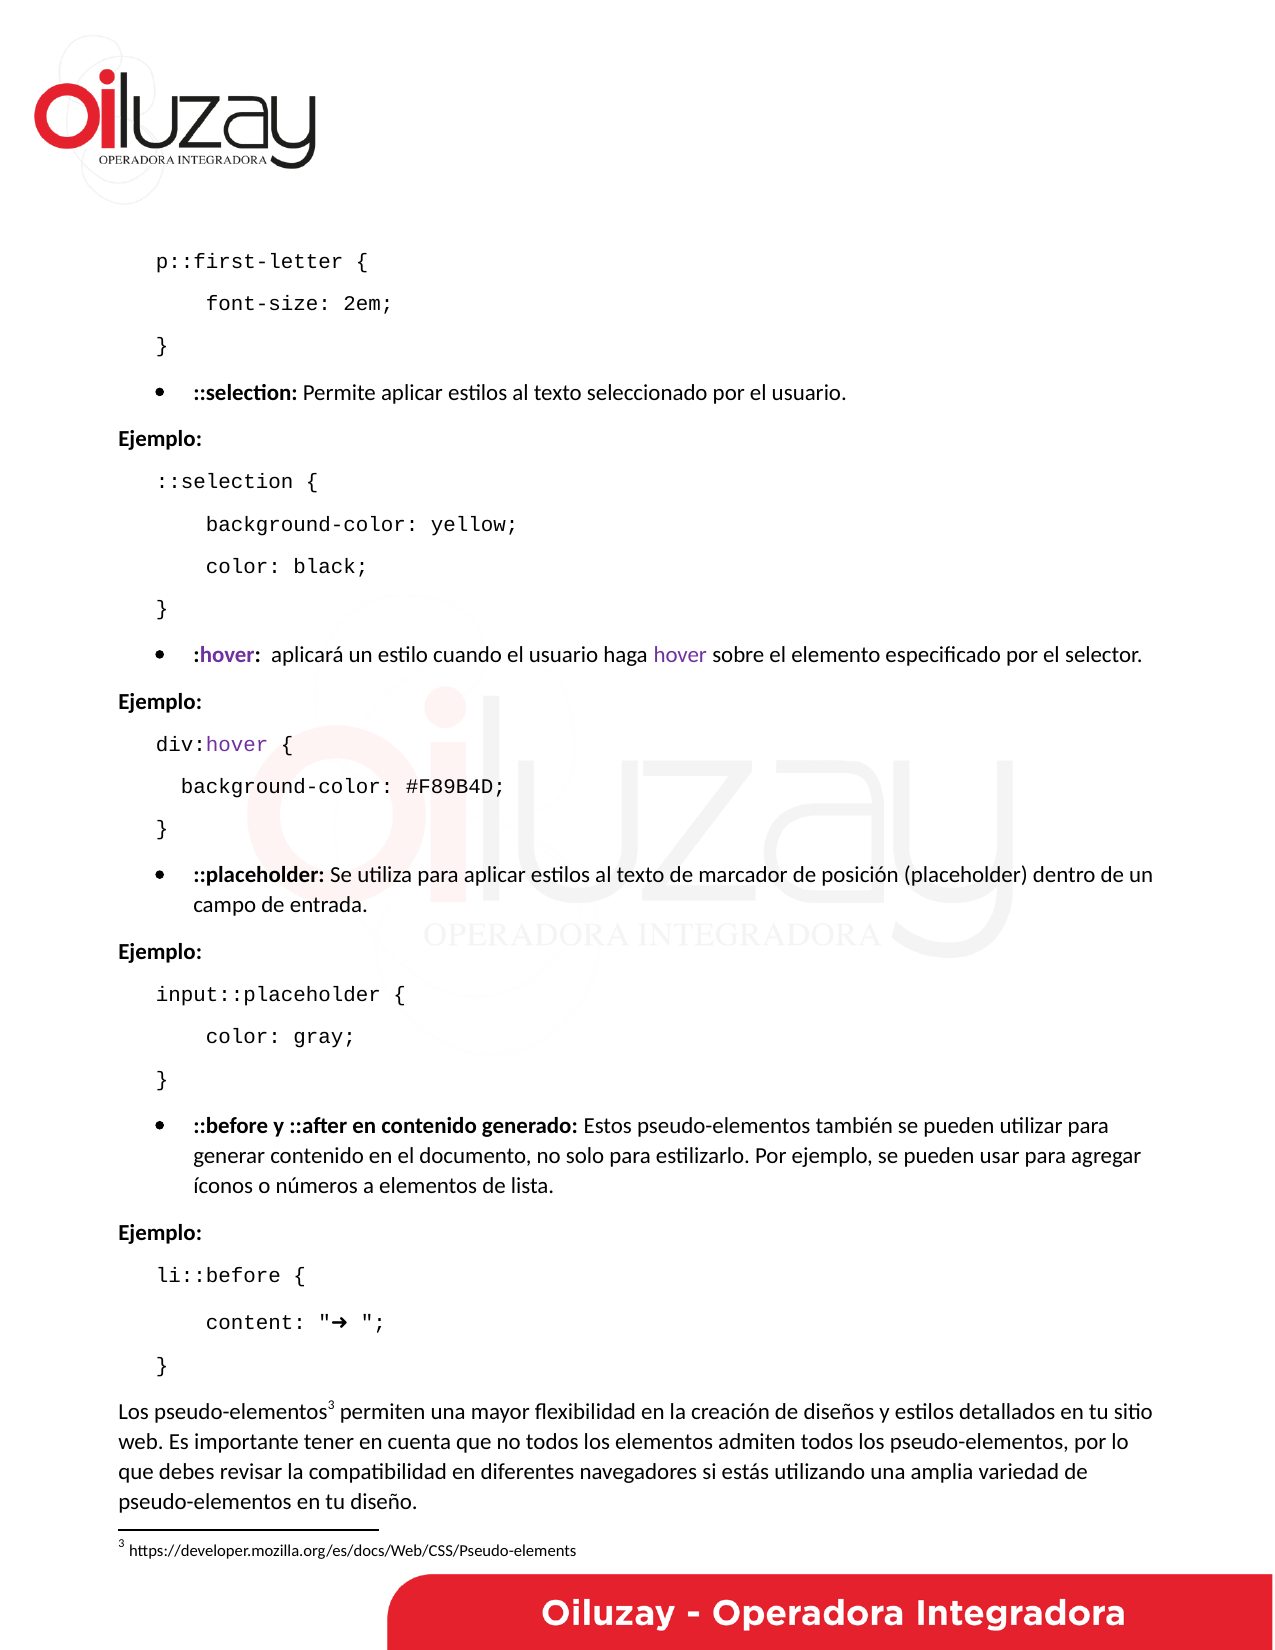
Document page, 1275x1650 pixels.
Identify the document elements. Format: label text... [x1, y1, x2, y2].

text } [156, 598, 1157, 622]
text div:hover { [156, 734, 1157, 757]
text Ejemplo: [118, 1218, 1157, 1246]
list ::selection: Permite aplicar estilos al texto seleccionado por el usuario. [156, 378, 1157, 406]
text Ejemplo: [118, 424, 1157, 452]
text } [156, 1355, 1157, 1378]
text font-size: 2em; [156, 293, 1157, 317]
text Ejemplo: [118, 687, 1157, 715]
picture [0, 0, 1273, 1650]
text input::placeholder { [156, 984, 1157, 1008]
text ::selection { [156, 471, 1157, 495]
text background-color: #F89B4D; [156, 776, 1157, 800]
text Los pseudo-elementos permiten una mayor flexibilidad en la creación de diseños y estilos detallados en tu sitio web. Es importante tener en cuenta que no todos los elementos admiten todos los pseudo-elementos, por lo que debes revisar la compatibilidad en diferentes navegadores si estás utilizando una amplia variedad de pseudo-elementos en tu diseño. [118, 1397, 1157, 1516]
text background-color: yellow; [156, 513, 1157, 537]
text } [156, 335, 1157, 359]
text color: gray; [156, 1027, 1157, 1050]
list ::placeholder: Se utiliza para aplicar estilos al texto de marcador de posición (placeholder) dentro de un campo de entrada. [156, 860, 1157, 919]
text color: black; [156, 556, 1157, 579]
text content: "➜ "; [156, 1307, 1157, 1336]
text Ejemplo: [118, 937, 1157, 966]
list ::before y ::after en contenido generado: Estos pseudo-elementos también se pueden utilizar para generar contenido en el documento, no solo para estilizarlo. Por ejemplo, se pueden usar para agregar íconos o números a elementos de lista. [156, 1111, 1157, 1199]
text } [156, 818, 1157, 842]
text p::first-letter { [156, 251, 1157, 275]
list :hover: aplicará un estilo cuando el usuario haga hover sobre el elemento especificado por el selector. [156, 640, 1157, 668]
text } [156, 1069, 1157, 1092]
text li::before { [156, 1265, 1157, 1289]
